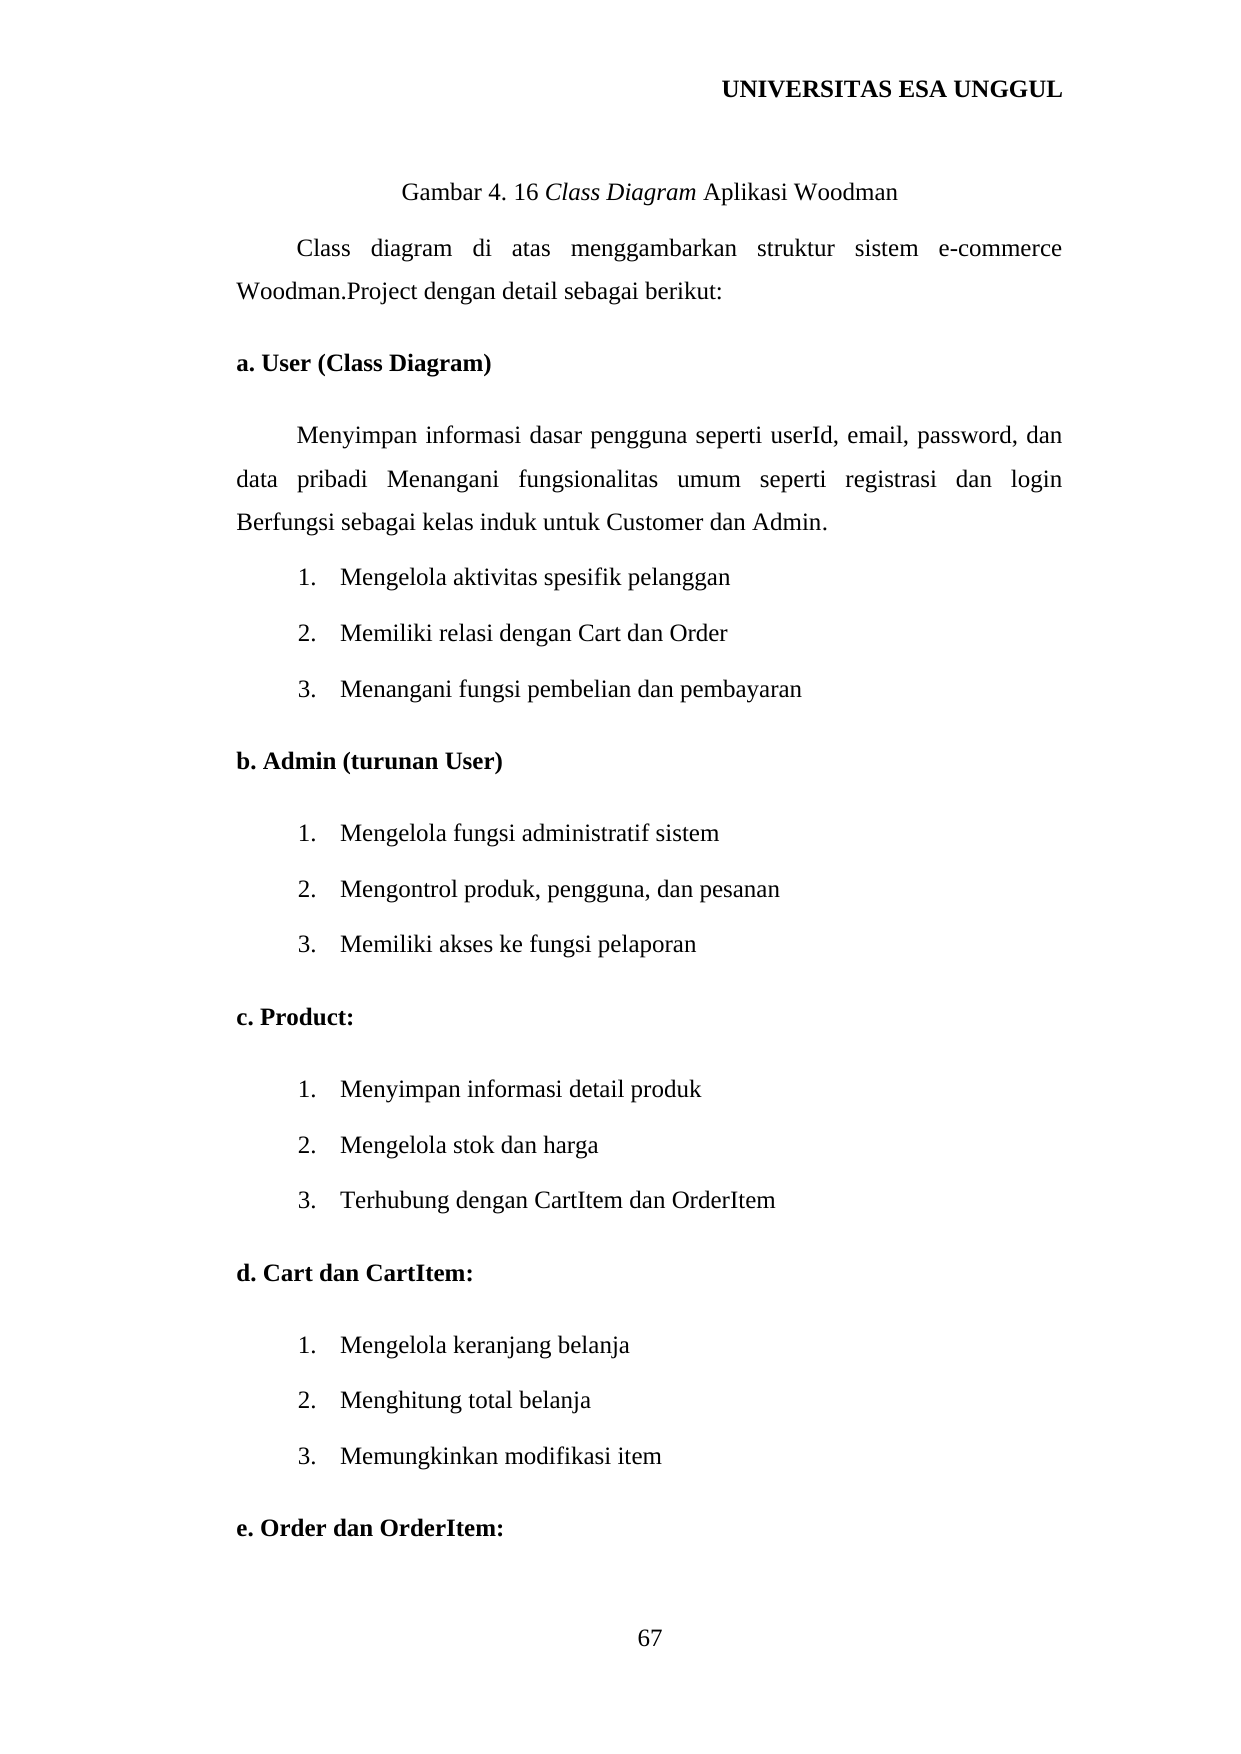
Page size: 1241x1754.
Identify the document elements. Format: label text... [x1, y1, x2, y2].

list Menyimpan informasi detail produk [310, 1074, 1063, 1103]
text Menyimpan informasi dasar pengguna seperti userId, email, password, dan data pribadi Menangani fungsionalitas umum seperti registrasi dan login Berfungsi sebagai kelas induk untuk Customer dan Admin. [236, 421, 1063, 536]
subtitle Order dan OrderItem: [236, 1513, 1063, 1542]
subtitle Admin (turunan User) [236, 746, 1063, 775]
list Menangani fungsi pembelian dan pembayaran [310, 674, 1063, 702]
list Terhubung dengan CartItem dan OrderItem [310, 1185, 1063, 1214]
list Mengelola aktivitas spesifik pelanggan [310, 562, 1063, 591]
list Menghitung total belanja [310, 1386, 1063, 1414]
list Memiliki akses ke fungsi pelaporan [310, 929, 1063, 958]
text Gambar 4. 16 Class Diagram Aplikasi Woodman [236, 177, 1063, 206]
list Mengontrol produk, pengguna, dan pesanan [310, 874, 1063, 903]
list Mengelola fungsi administratif sistem [310, 818, 1063, 847]
list Mengelola stok dan harga [310, 1130, 1063, 1158]
subtitle Product: [236, 1002, 1063, 1031]
list Mengelola keranjang belanja [310, 1330, 1063, 1359]
list Memiliki relasi dengan Cart dan Order [310, 618, 1063, 647]
subtitle Cart dan CartItem: [236, 1258, 1063, 1286]
text Class diagram di atas menggambarkan struktur sistem e-commerce Woodman.Project dengan detail sebagai berikut: [236, 233, 1063, 305]
list Memungkinkan modifikasi item [310, 1441, 1063, 1470]
subtitle User (Class Diagram) [236, 348, 1063, 377]
